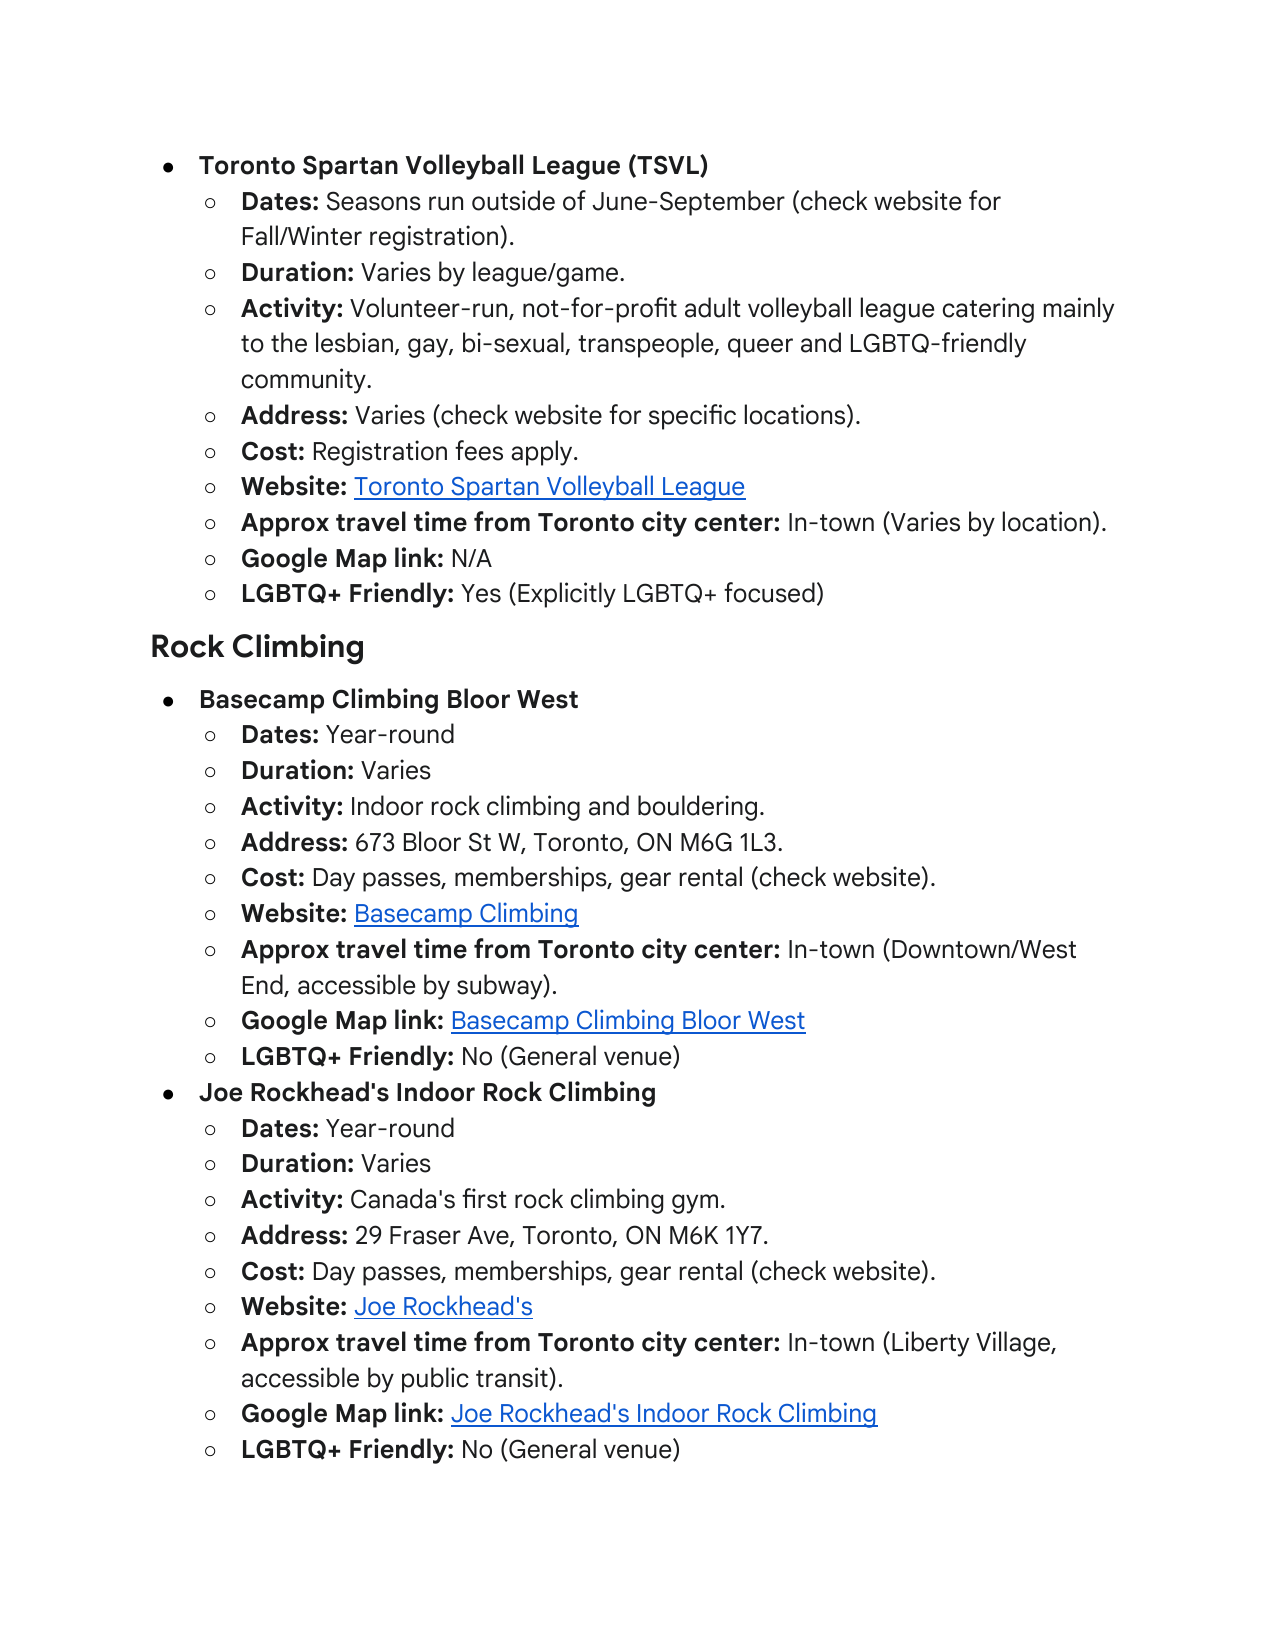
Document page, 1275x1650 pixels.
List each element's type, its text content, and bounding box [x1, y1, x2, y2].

list Approx travel time from Toronto city center: In-town (Downtown/West End, accessible by subway). [203, 934, 1125, 1001]
list Activity: Canada's first rock climbing gym. [203, 1184, 1125, 1216]
list Google Map link: N/A [203, 543, 1125, 574]
list Address: 673 Bloor St W, Toronto, ON M6G 1L3. [203, 827, 1125, 858]
list Dates: Seasons run outside of June-September (check website for Fall/Winter registration). [203, 186, 1125, 253]
list Basecamp Climbing Bloor West [161, 684, 1125, 715]
list Approx travel time from Toronto city center: In-town (Varies by location). [203, 507, 1125, 539]
list Cost: Day passes, memberships, gear rental (check website). [203, 863, 1125, 894]
list Website: Joe Rockhead's [203, 1291, 1125, 1323]
list Dates: Year-round [203, 1113, 1125, 1144]
list Website: Basecamp Climbing [203, 898, 1125, 930]
list Approx travel time from Toronto city center: In-town (Liberty Village, accessible by public transit). [203, 1327, 1125, 1394]
list Duration: Varies by league/game. [203, 257, 1125, 288]
list Website: Toronto Spartan Volleyball League [203, 472, 1125, 503]
list Address: Varies (check website for specific locations). [203, 400, 1125, 431]
list Address: 29 Fraser Ave, Toronto, ON M6K 1Y7. [203, 1220, 1125, 1251]
list Activity: Volunteer-run, not-for-profit adult volleyball league catering mainly to the lesbian, gay, bi-sexual, transpeople, queer and LGBTQ-friendly community. [203, 293, 1125, 396]
list Cost: Registration fees apply. [203, 436, 1125, 467]
list LGBTQ+ Friendly: No (General venue) [203, 1434, 1125, 1466]
list Duration: Varies [203, 756, 1125, 787]
list Duration: Varies [203, 1148, 1125, 1180]
subtitle Rock Climbing [150, 627, 1125, 666]
list LGBTQ+ Friendly: No (General venue) [203, 1041, 1125, 1073]
list Activity: Indoor rock climbing and bouldering. [203, 791, 1125, 823]
list Google Map link: Joe Rockhead's Indoor Rock Climbing [203, 1399, 1125, 1430]
list Toronto Spartan Volleyball League (TSVL) [161, 150, 1125, 181]
list Google Map link: Basecamp Climbing Bloor West [203, 1006, 1125, 1037]
list Cost: Day passes, memberships, gear rental (check website). [203, 1256, 1125, 1287]
list Dates: Year-round [203, 720, 1125, 751]
list Joe Rockhead's Indoor Rock Climbing [161, 1077, 1125, 1108]
list LGBTQ+ Friendly: Yes (Explicitly LGBTQ+ focused) [203, 579, 1125, 610]
